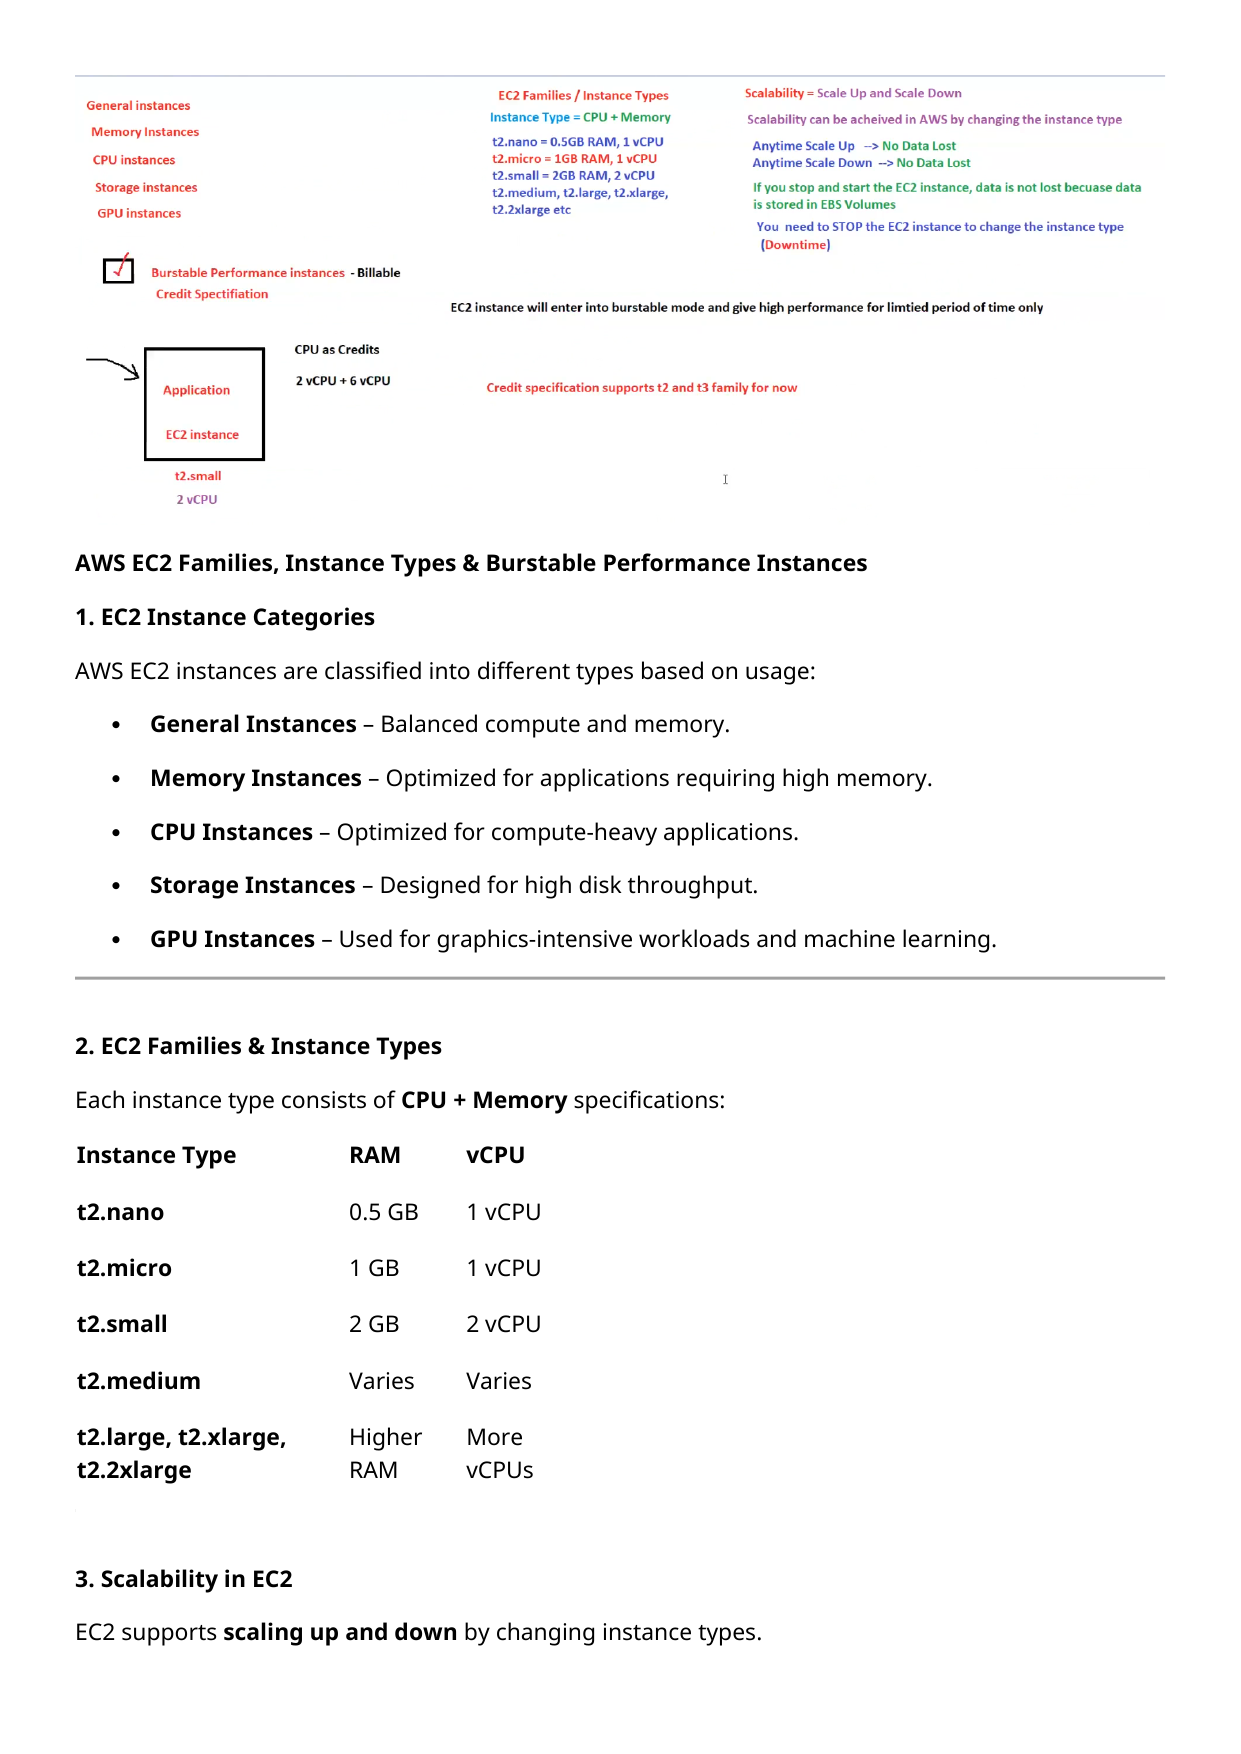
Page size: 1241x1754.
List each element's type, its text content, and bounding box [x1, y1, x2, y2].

table_cell Varies [347, 1363, 464, 1420]
table_cell t2.micro [75, 1250, 347, 1307]
table_cell 1 GB [347, 1250, 464, 1307]
list Memory Instances – Optimized for applications requiring high memory. [112, 762, 1165, 793]
table_cell t2.small [75, 1307, 347, 1363]
table_header Instance Type [75, 1138, 347, 1194]
table_cell t2.medium [75, 1363, 347, 1420]
table_cell More vCPUs [464, 1420, 586, 1509]
text AWS EC2 Families, Instance Types & Burstable Performance Instances [75, 547, 1165, 579]
table_cell 1 vCPU [464, 1250, 586, 1307]
table_cell 2 vCPU [464, 1307, 586, 1363]
list Storage Instances – Designed for high disk throughput. [112, 869, 1165, 901]
table_header vCPU [464, 1138, 586, 1194]
text 1. EC2 Instance Categories [75, 601, 1165, 632]
table_cell t2.nano [75, 1194, 347, 1250]
text AWS EC2 instances are classified into different types based on usage: [75, 655, 1165, 686]
table_header RAM [347, 1138, 464, 1194]
table_cell Varies [464, 1363, 586, 1420]
text EC2 supports scaling up and down by changing instance types. [75, 1616, 1165, 1648]
table_cell 2 GB [347, 1307, 464, 1363]
table_cell t2.large, t2.xlarge, t2.2xlarge [75, 1420, 347, 1509]
table_cell 0.5 GB [347, 1194, 464, 1250]
table_cell 1 vCPU [464, 1194, 586, 1250]
table_cell Higher RAM [347, 1420, 464, 1509]
list CPU Instances – Optimized for compute-heavy applications. [112, 816, 1165, 847]
list GPU Instances – Used for graphics-intensive workloads and machine learning. [112, 923, 1165, 954]
text 3. Scalability in EC2 [75, 1563, 1165, 1594]
picture [75, 75, 1166, 525]
list General Instances – Balanced compute and memory. [112, 708, 1165, 739]
text 2. EC2 Families & Instance Types [75, 1030, 1165, 1061]
text Each instance type consists of CPU + Memory specifications: [75, 1084, 1165, 1115]
